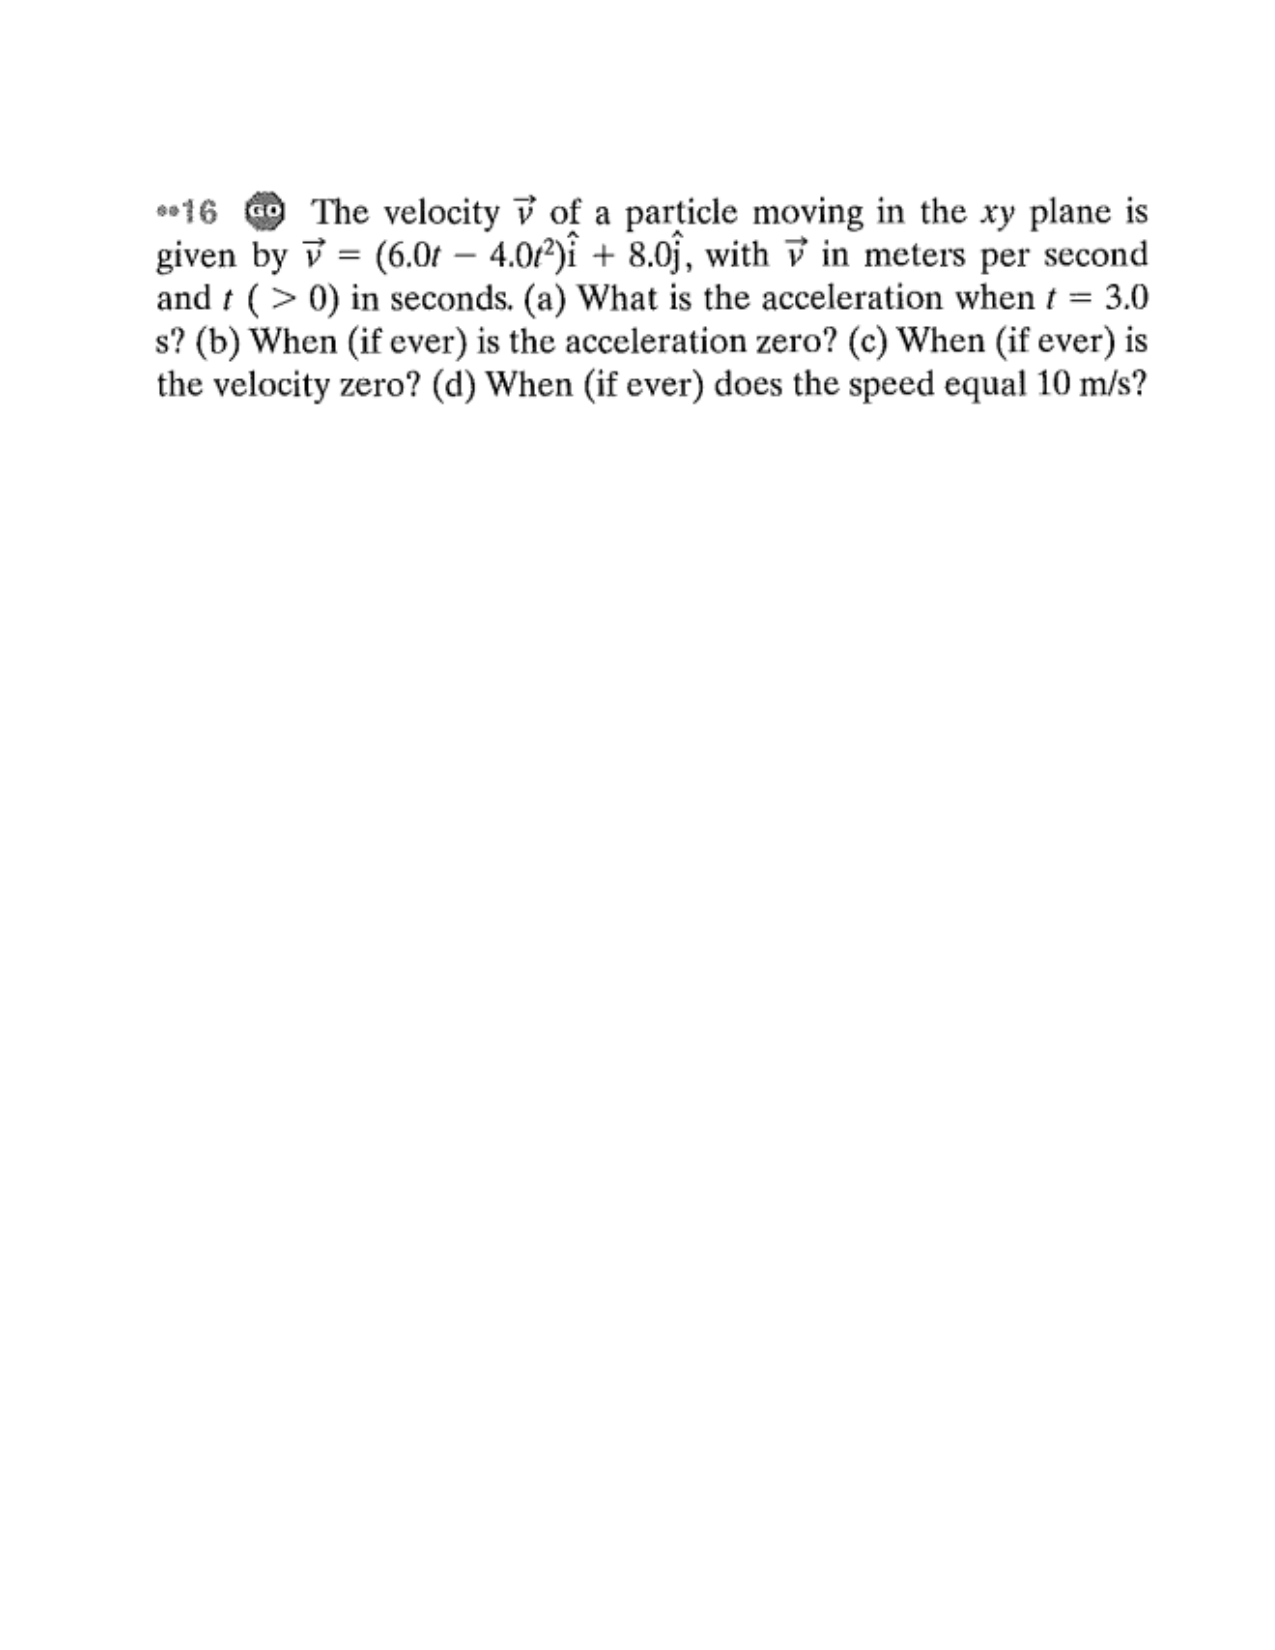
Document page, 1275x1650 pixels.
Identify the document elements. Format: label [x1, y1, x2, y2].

picture [135, 180, 1163, 418]
